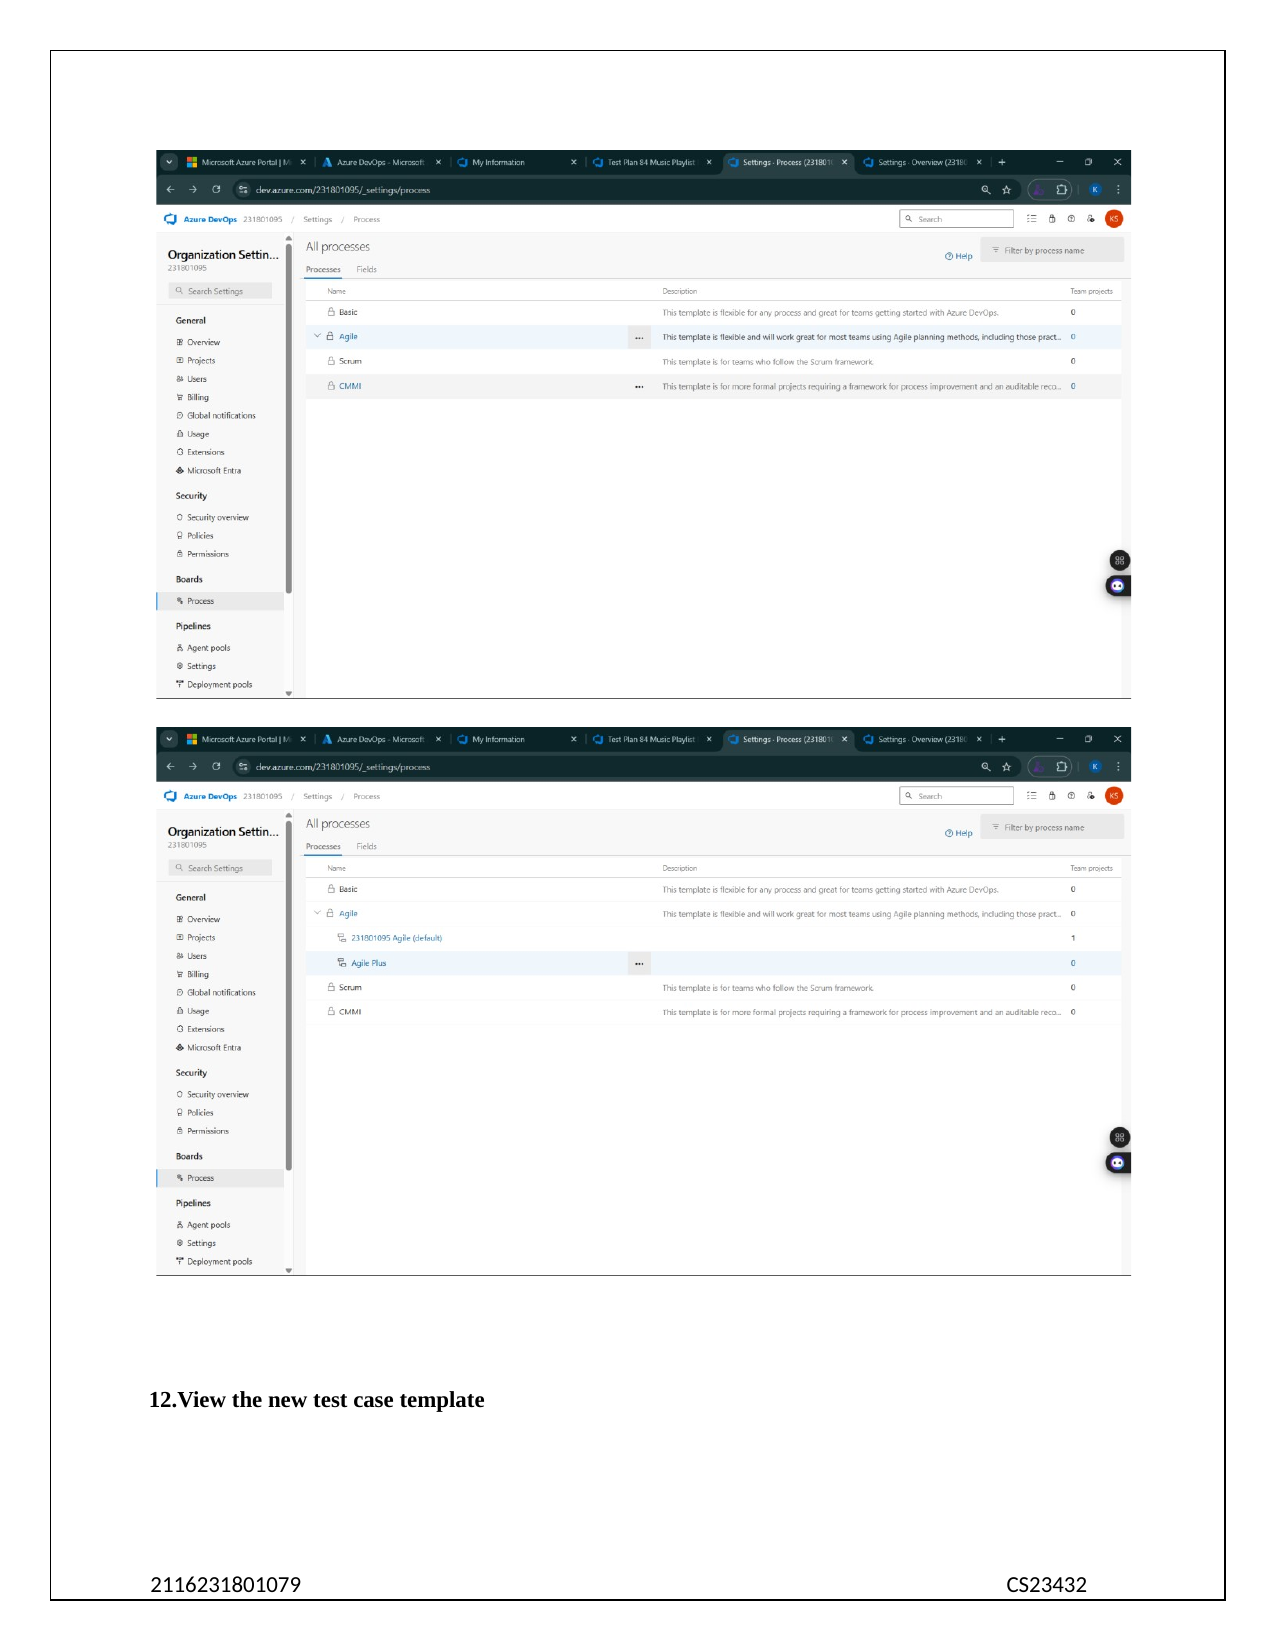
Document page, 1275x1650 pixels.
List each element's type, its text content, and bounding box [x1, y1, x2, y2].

picture [156, 150, 1132, 699]
text 12.View the new test case template [148, 1386, 1064, 1413]
picture [156, 727, 1132, 1276]
